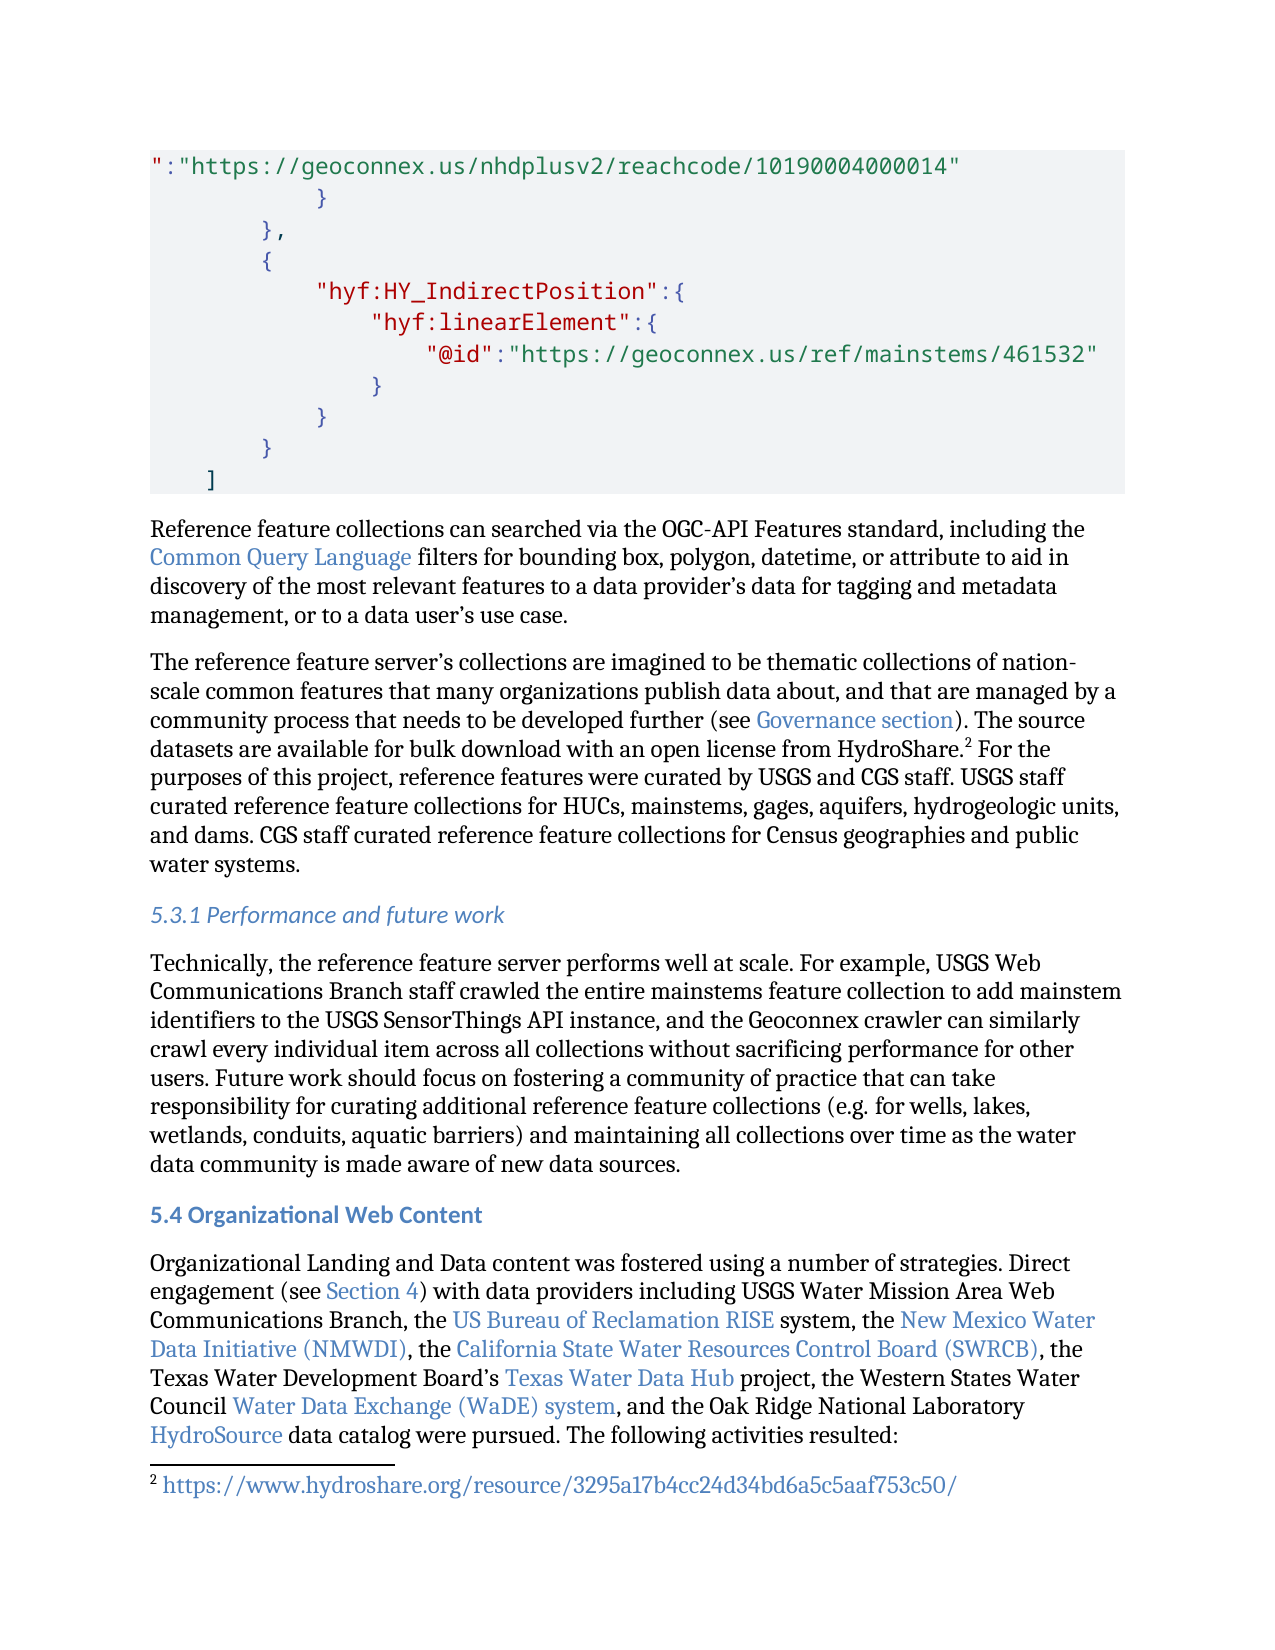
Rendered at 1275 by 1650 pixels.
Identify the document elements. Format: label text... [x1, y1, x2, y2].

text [150, 150, 1125, 494]
subtitle 5.4 Organizational Web Content [150, 1199, 1125, 1230]
text Organizational Landing and Data content was fostered using a number of strategies. Direct engagement (see Section 4) with data providers including USGS Water Mission Area Web Communications Branch, the US Bureau of Reclamation RISE system, the New Mexico Water Data Initiative (NMWDI), the California State Water Resources Control Board (SWRCB), the Texas Water Development Board’s Texas Water Data Hub project, the Western States Water Council Water Data Exchange (WaDE) system, and the Oak Ridge National Laboratory HydroSource data catalog were pursued. The following activities resulted: [150, 1248, 1125, 1450]
text Technically, the reference feature server performs well at scale. For example, USGS Web Communications Branch staff crawled the entire mainstems feature collection to add mainstem identifiers to the USGS SensorThings API instance, and the Geoconnex crawler can similarly crawl every individual item across all collections without sacrificing performance for other users. Future work should focus on fostering a community of practice that can take responsibility for curating additional reference feature collections (e.g. for wells, lakes, wetlands, conduits, aquatic barriers) and maintaining all collections over time as the water data community is made aware of new data sources. [150, 948, 1125, 1178]
subtitle 5.3.1 Performance and future work [150, 899, 1125, 930]
text The reference feature server’s collections are imagined to be thematic collections of nation-scale common features that many organizations publish data about, and that are managed by a community process that needs to be developed further (see Governance section). The source datasets are available for bulk download with an open license from HydroShare. For the purposes of this project, reference features were curated by USGS and CGS staff. USGS staff curated reference feature collections for HUCs, mainstems, gages, aquifers, hydrogeologic units, and dams. CGS staff curated reference feature collections for Census geographies and public water systems. [150, 648, 1125, 878]
text Reference feature collections can searched via the OGC-API Features standard, including the Common Query Language filters for bounding box, polygon, datetime, or attribute to aid in discovery of the most relevant features to a data provider’s data for tagging and metadata management, or to a data user’s use case. [150, 514, 1125, 629]
